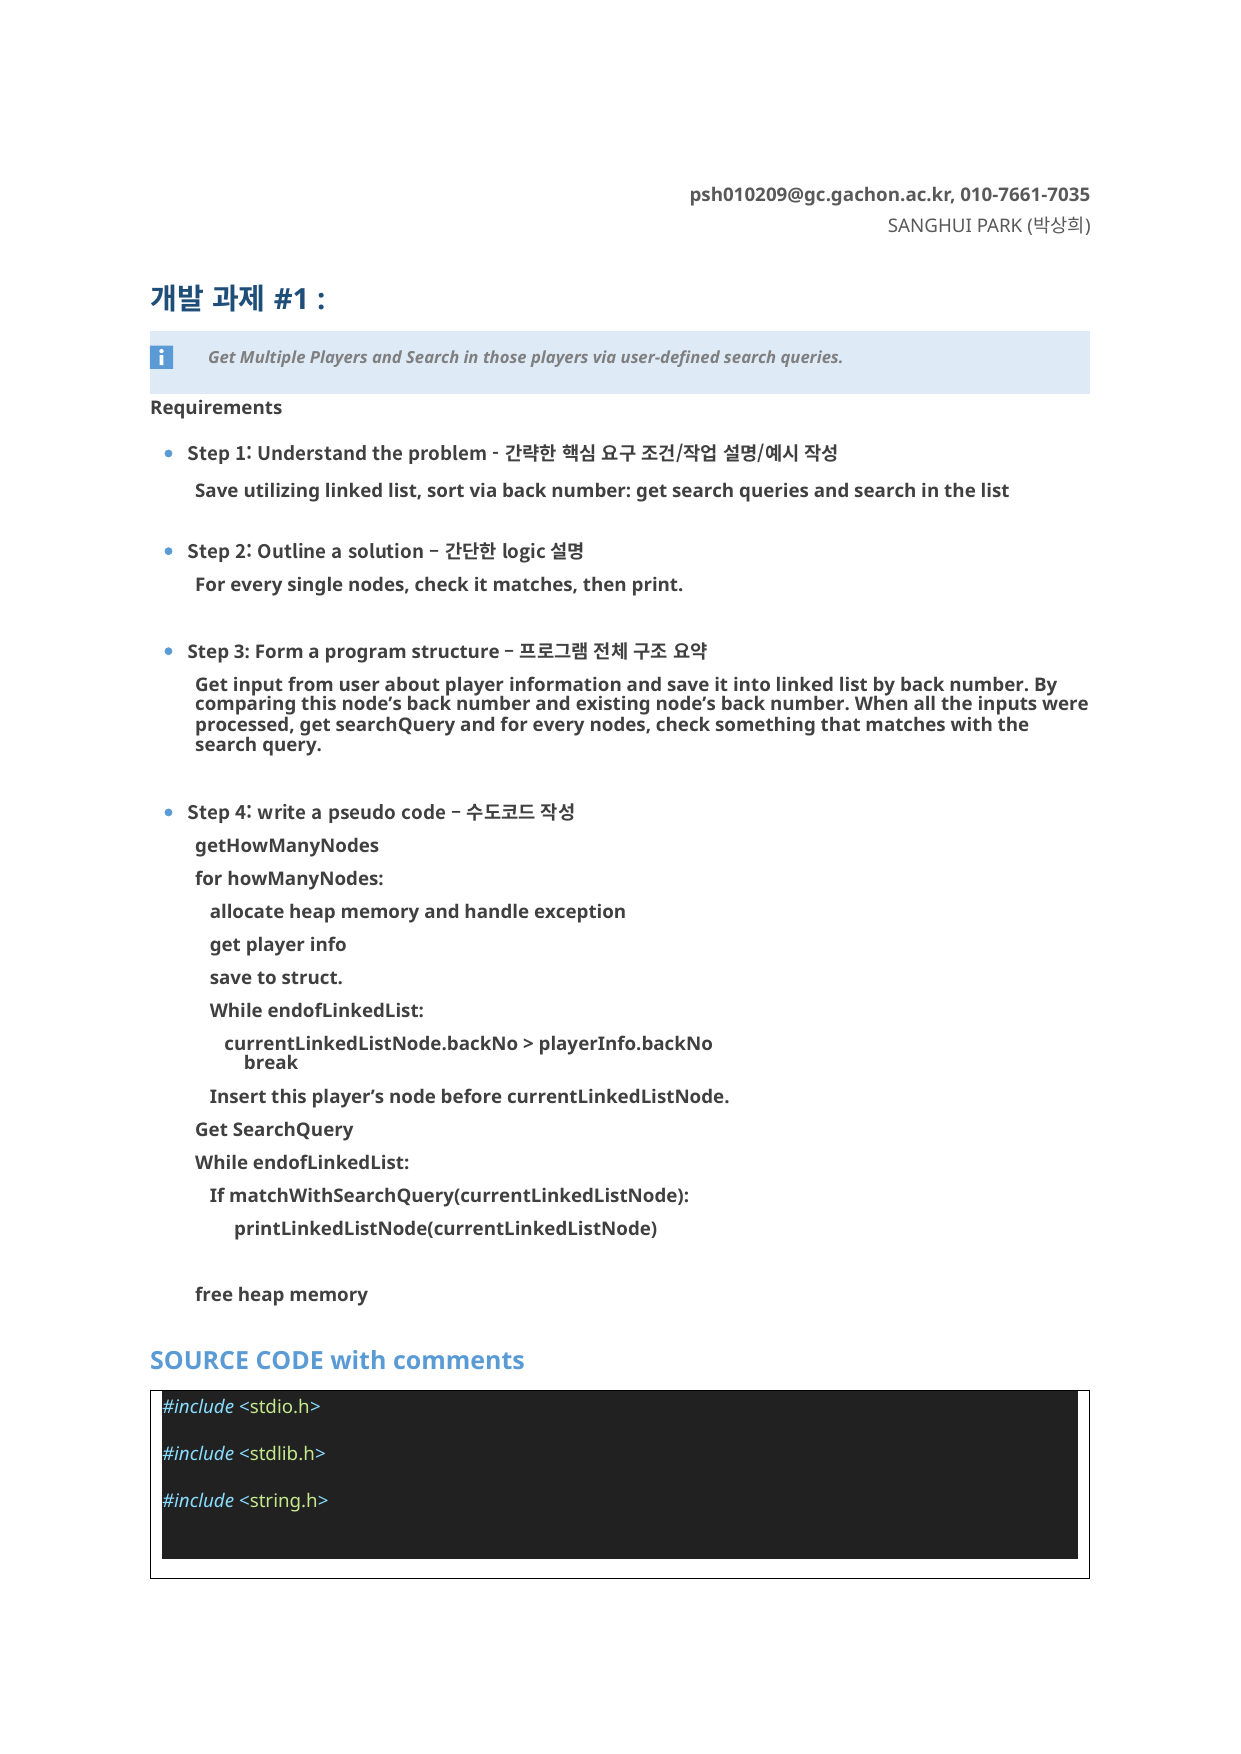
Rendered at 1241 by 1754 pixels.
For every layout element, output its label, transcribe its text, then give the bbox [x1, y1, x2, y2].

subtitle 개발 과제 #1 : [150, 276, 1090, 318]
text save to struct. [195, 968, 1090, 989]
list Step 3: Form a program structure – 프로그램 전체 구조 요약 [165, 641, 1090, 663]
table_header Get Multiple Players and Search in those players via user-defined search queries. [208, 331, 1090, 394]
list Save utilizing linked list, sort via back number: get search queries and search in the list [165, 478, 1090, 503]
text getHowManyNodes [195, 837, 1090, 857]
text If matchWithSearchQuery(currentLinkedListNode): [195, 1186, 1090, 1207]
list Step 2: Outline a solution – 간단한 logic설명 [165, 541, 1090, 563]
text Get input from user about player information and save it into linked list by back number. By comparing this node’s back number and existing node’s back number. When all the inputs were processed, get searchQuery and for every nodes, check something that matches with the search query. [195, 675, 1090, 757]
list Step 4: write a pseudo code – 수도코드 작성 [165, 802, 1090, 824]
text While endofLinkedList: [195, 1153, 1090, 1174]
text psh010209@gc.gachon.ac.kr, 010-7661-7035 [150, 181, 1090, 207]
subtitle SOURCE CODE with comments [150, 1343, 1090, 1377]
text Insert this player’s node before currentLinkedListNode. [195, 1087, 1090, 1108]
text For every single nodes, check it matches, then print. [195, 575, 1090, 596]
text Get SearchQuery [195, 1120, 1090, 1141]
table_header [150, 331, 208, 394]
list Step 1: Understand the problem - 간략한 핵심 요구 조건/작업 설명/예시 작성 [165, 443, 1090, 465]
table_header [151, 1391, 1089, 1578]
text for howManyNodes: [195, 869, 1090, 890]
text While endofLinkedList: [195, 1001, 1090, 1022]
text free heap memory [195, 1285, 1090, 1305]
text allocate heap memory and handle exception [195, 902, 1090, 923]
text Requirements [150, 394, 1090, 420]
text printLinkedListNode(currentLinkedListNode) [195, 1219, 1090, 1239]
text get player info [195, 935, 1090, 956]
text currentLinkedListNode.backNo > playerInfo.backNo break [195, 1034, 1090, 1075]
